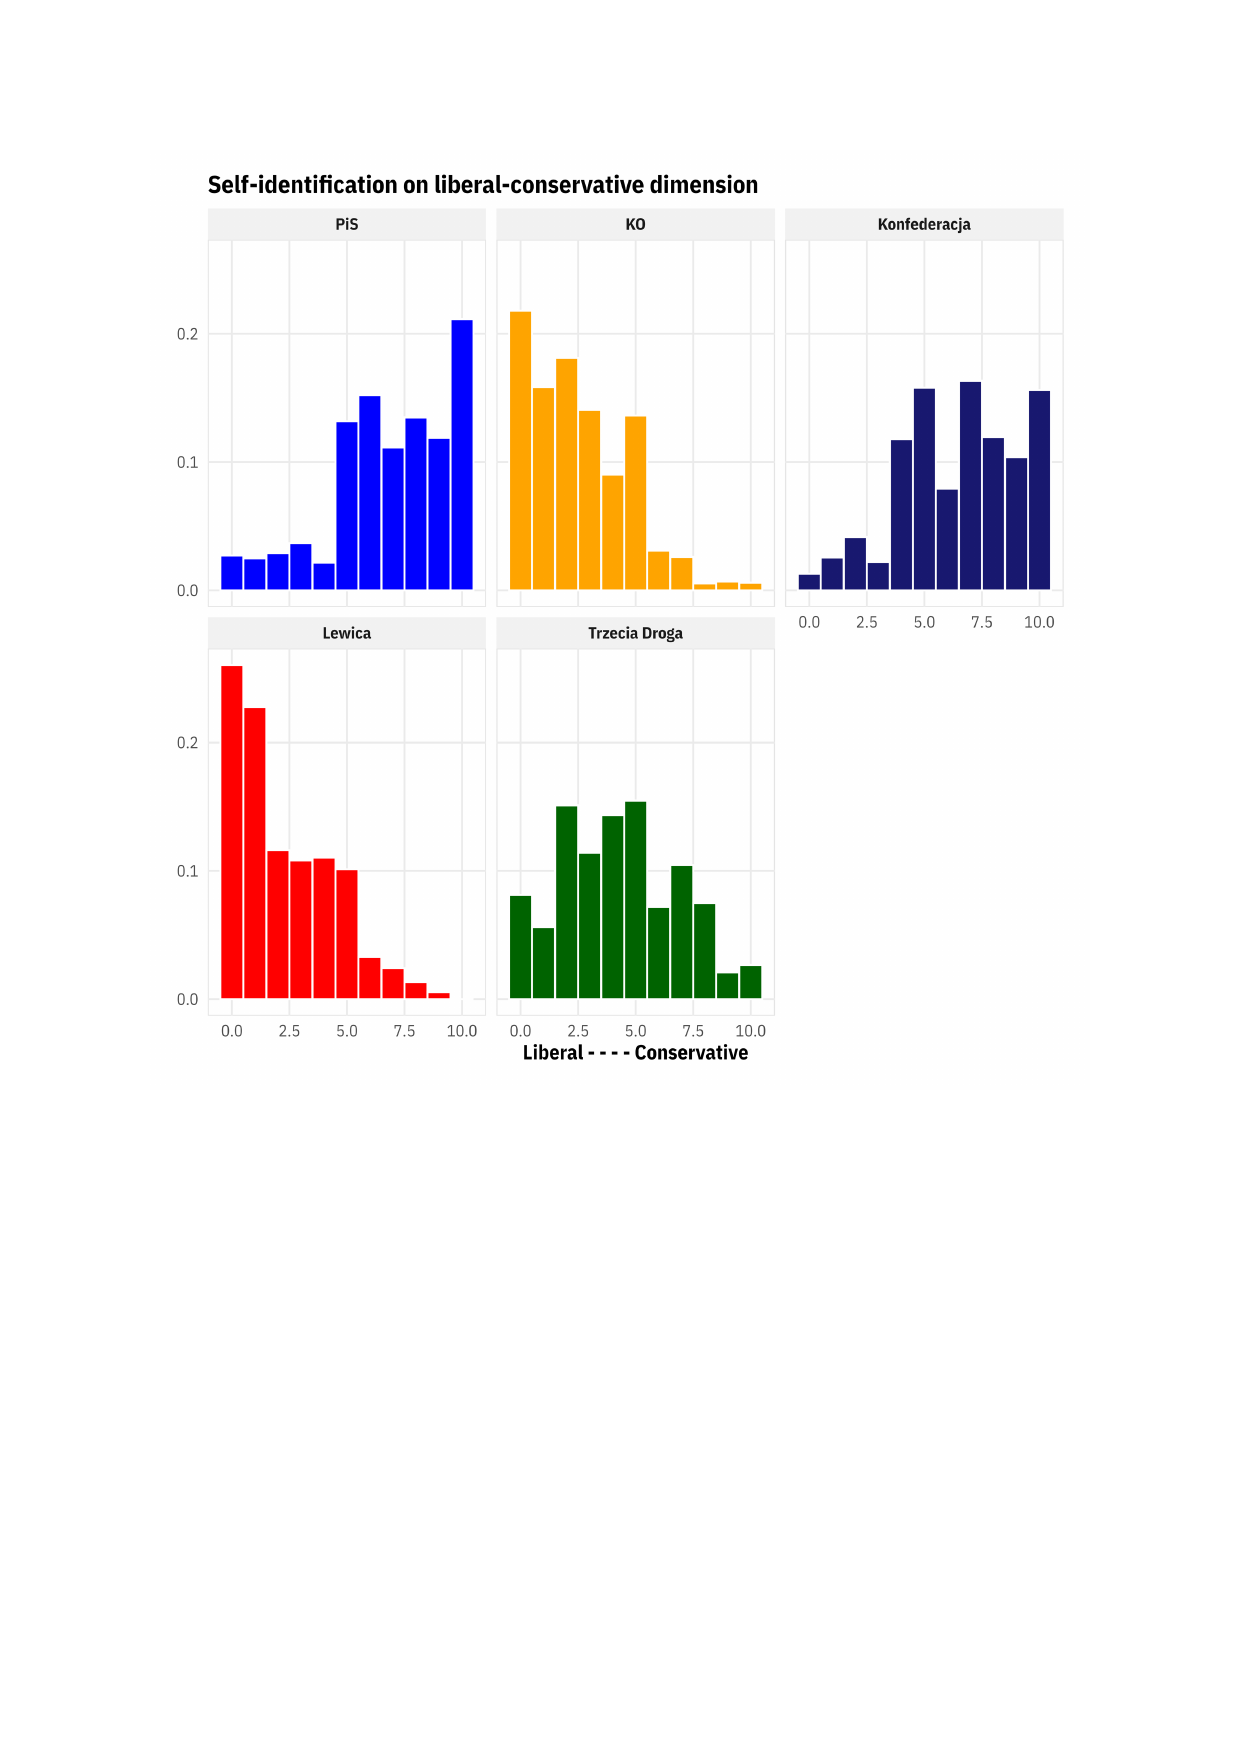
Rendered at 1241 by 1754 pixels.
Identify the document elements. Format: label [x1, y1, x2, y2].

picture [150, 150, 1090, 1090]
